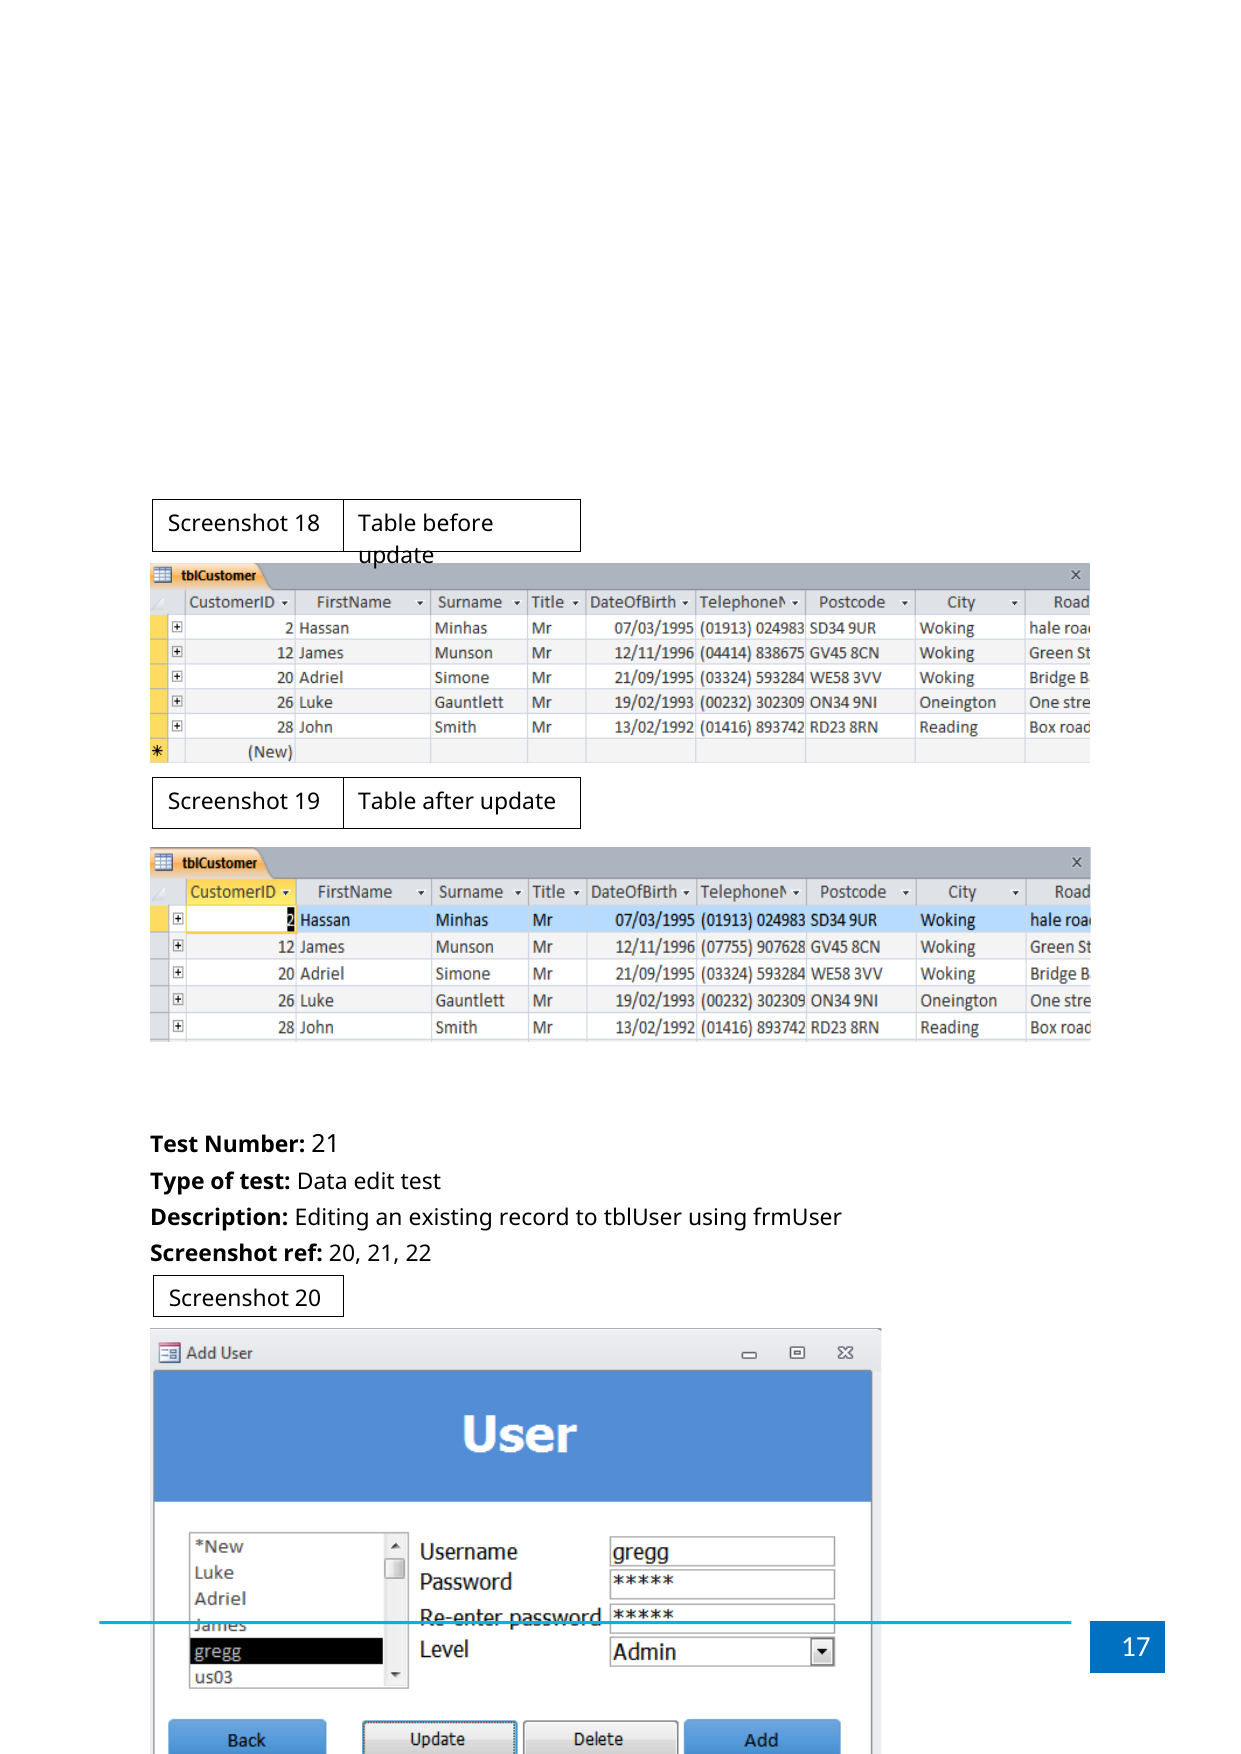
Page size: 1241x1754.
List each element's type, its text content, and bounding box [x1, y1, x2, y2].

text Test Number: 21 [150, 1126, 1090, 1159]
text Description: Editing an existing record to tblUser using frmUser [150, 1201, 1090, 1232]
text Type of test: Data edit test [150, 1165, 1090, 1196]
picture [150, 847, 1091, 1042]
picture [150, 563, 1090, 763]
picture [150, 1328, 882, 1620]
picture [150, 1625, 882, 1754]
text Screenshot ref: 20, 21, 22 [150, 1237, 1090, 1268]
